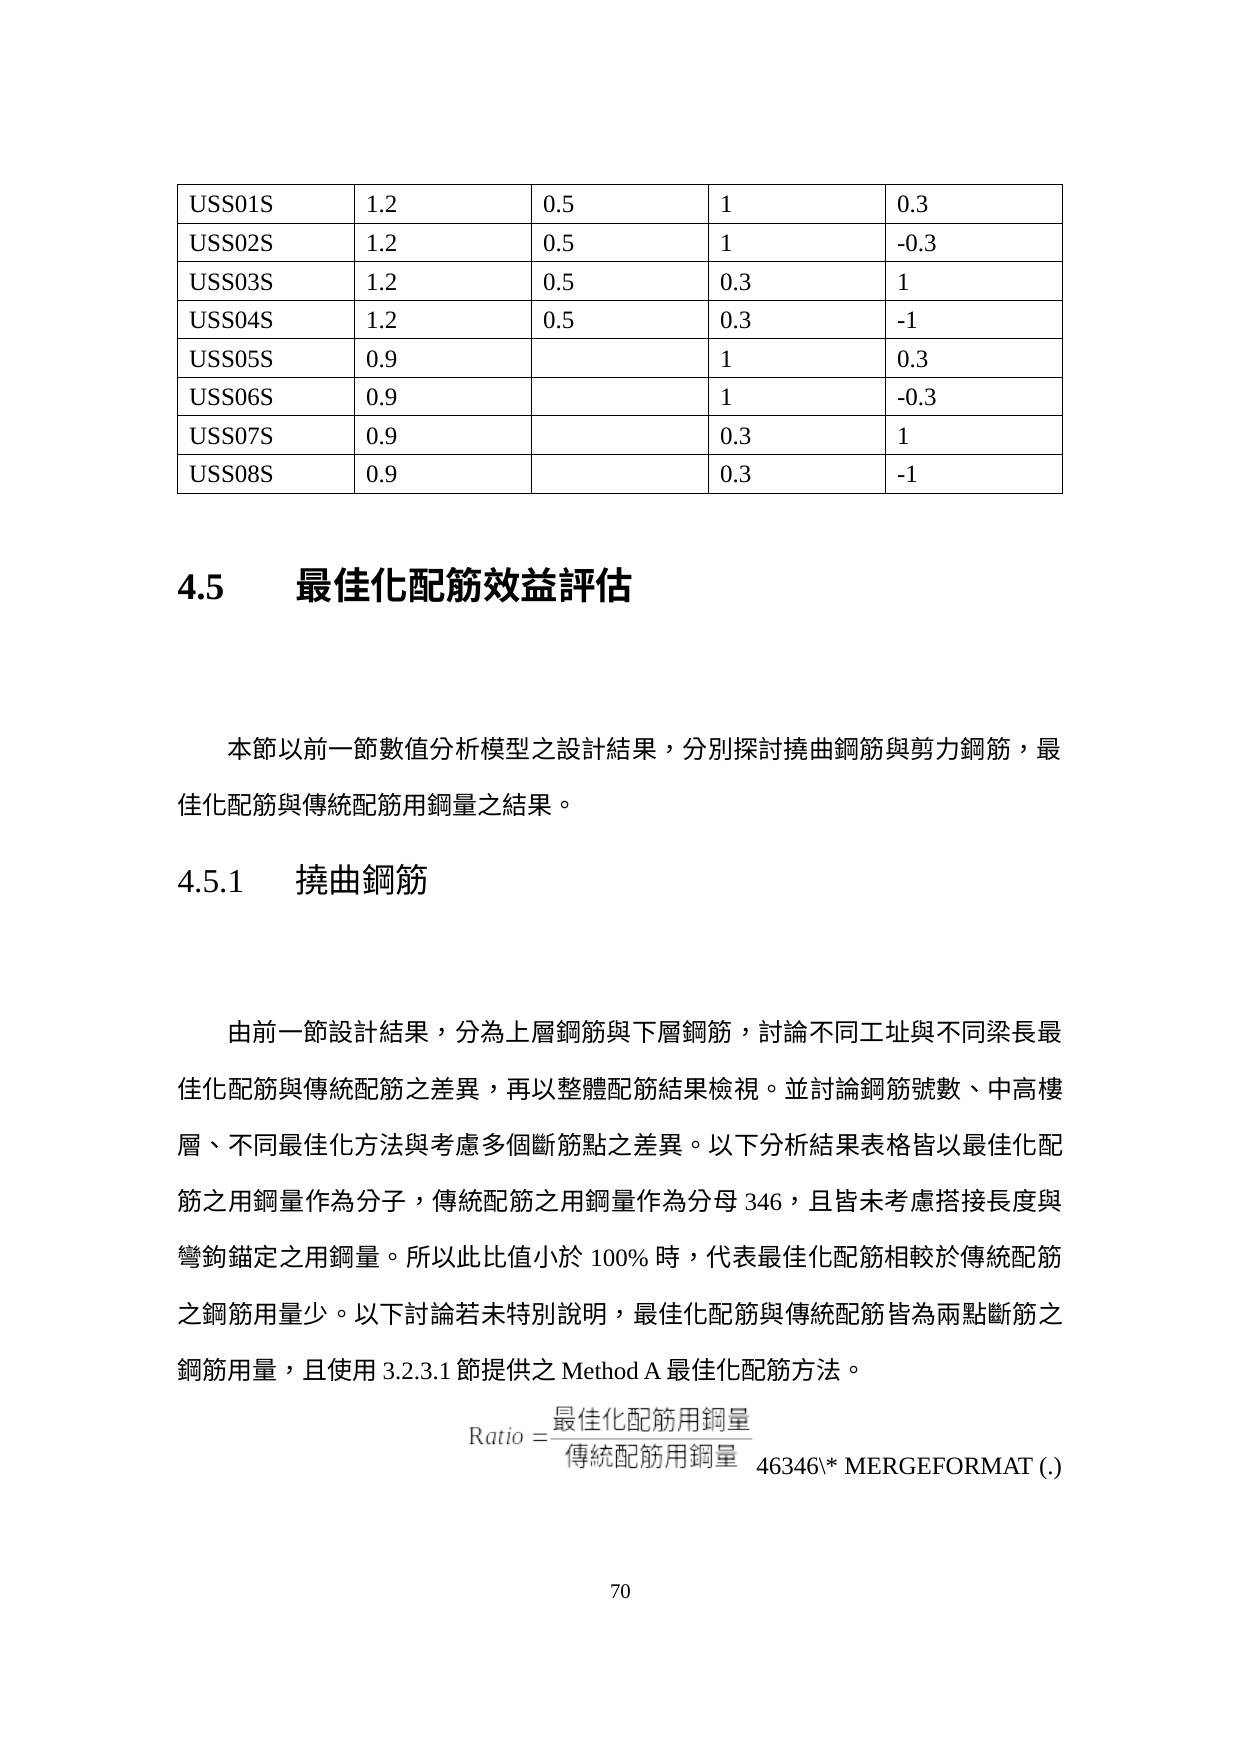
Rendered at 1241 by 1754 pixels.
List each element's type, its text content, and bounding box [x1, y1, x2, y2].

table_cell 1.2 [355, 262, 531, 300]
table_cell [532, 416, 708, 454]
table_cell 1 [886, 262, 1062, 300]
table_cell 0.9 [355, 378, 531, 415]
table_cell 0.5 [532, 224, 708, 261]
table_cell 1 [709, 339, 885, 377]
table_cell USS05S [178, 339, 354, 377]
table_cell 0.3 [709, 301, 885, 338]
table_cell 0.3 [886, 185, 1062, 223]
subtitle 撓曲鋼筋 [177, 841, 1063, 916]
table_cell USS06S [178, 378, 354, 415]
table_cell USS03S [178, 262, 354, 300]
subtitle 最佳化配筋效益評估 [177, 545, 1063, 620]
table_cell 1.2 [355, 185, 531, 223]
table_cell 0.5 [532, 262, 708, 300]
table_cell 1 [709, 378, 885, 415]
text 由前一節設計結果，分為上層鋼筋與下層鋼筋，討論不同工址與不同梁長最佳化配筋與傳統配筋之差異，再以整體配筋結果檢視。並討論鋼筋號數、中高樓層、不同最佳化方法與考慮多個斷筋點之差異。以下分析結果表格皆以最佳化配筋之用鋼量作為分子，傳統配筋之用鋼量作為分母，且皆未考慮搭接長度與彎鉤錨定之用鋼量。所以此比值小於100% 時，代表最佳化配筋相較於傳統配筋之鋼筋用量少。以下討論若未特別說明，最佳化配筋與傳統配筋皆為兩點斷筋之鋼筋用量，且使用3.2.3.1節提供之Method A最佳化配筋方法。 [177, 1012, 1063, 1387]
table_cell 0.3 [709, 455, 885, 492]
table_cell 0.3 [709, 416, 885, 454]
table_cell -0.3 [886, 224, 1062, 261]
table_cell 0.3 [886, 339, 1062, 377]
table_cell 1 [886, 416, 1062, 454]
table_cell 0.9 [355, 455, 531, 492]
table_cell 1 [709, 224, 885, 261]
text 本節以前一節數值分析模型之設計結果，分別探討撓曲鋼筋與剪力鋼筋，最佳化配筋與傳統配筋用鋼量之結果。 [177, 729, 1063, 823]
table_cell USS04S [178, 301, 354, 338]
table_cell USS08S [178, 455, 354, 492]
table_cell 0.9 [355, 416, 531, 454]
table_cell -1 [886, 455, 1062, 492]
table_cell 1.2 [355, 301, 531, 338]
table_cell -1 [886, 301, 1062, 338]
table_cell 0.9 [355, 339, 531, 377]
table_cell 0.5 [532, 185, 708, 223]
table_cell 1 [709, 185, 885, 223]
table_cell 0.5 [532, 301, 708, 338]
table_cell USS01S [178, 185, 354, 223]
table_cell [532, 339, 708, 377]
table_cell 0.3 [709, 262, 885, 300]
table_cell 1.2 [355, 224, 531, 261]
table_cell [532, 455, 708, 492]
table_cell [532, 378, 708, 415]
table_cell USS07S [178, 416, 354, 454]
table_cell USS02S [178, 224, 354, 261]
table_cell -0.3 [886, 378, 1062, 415]
